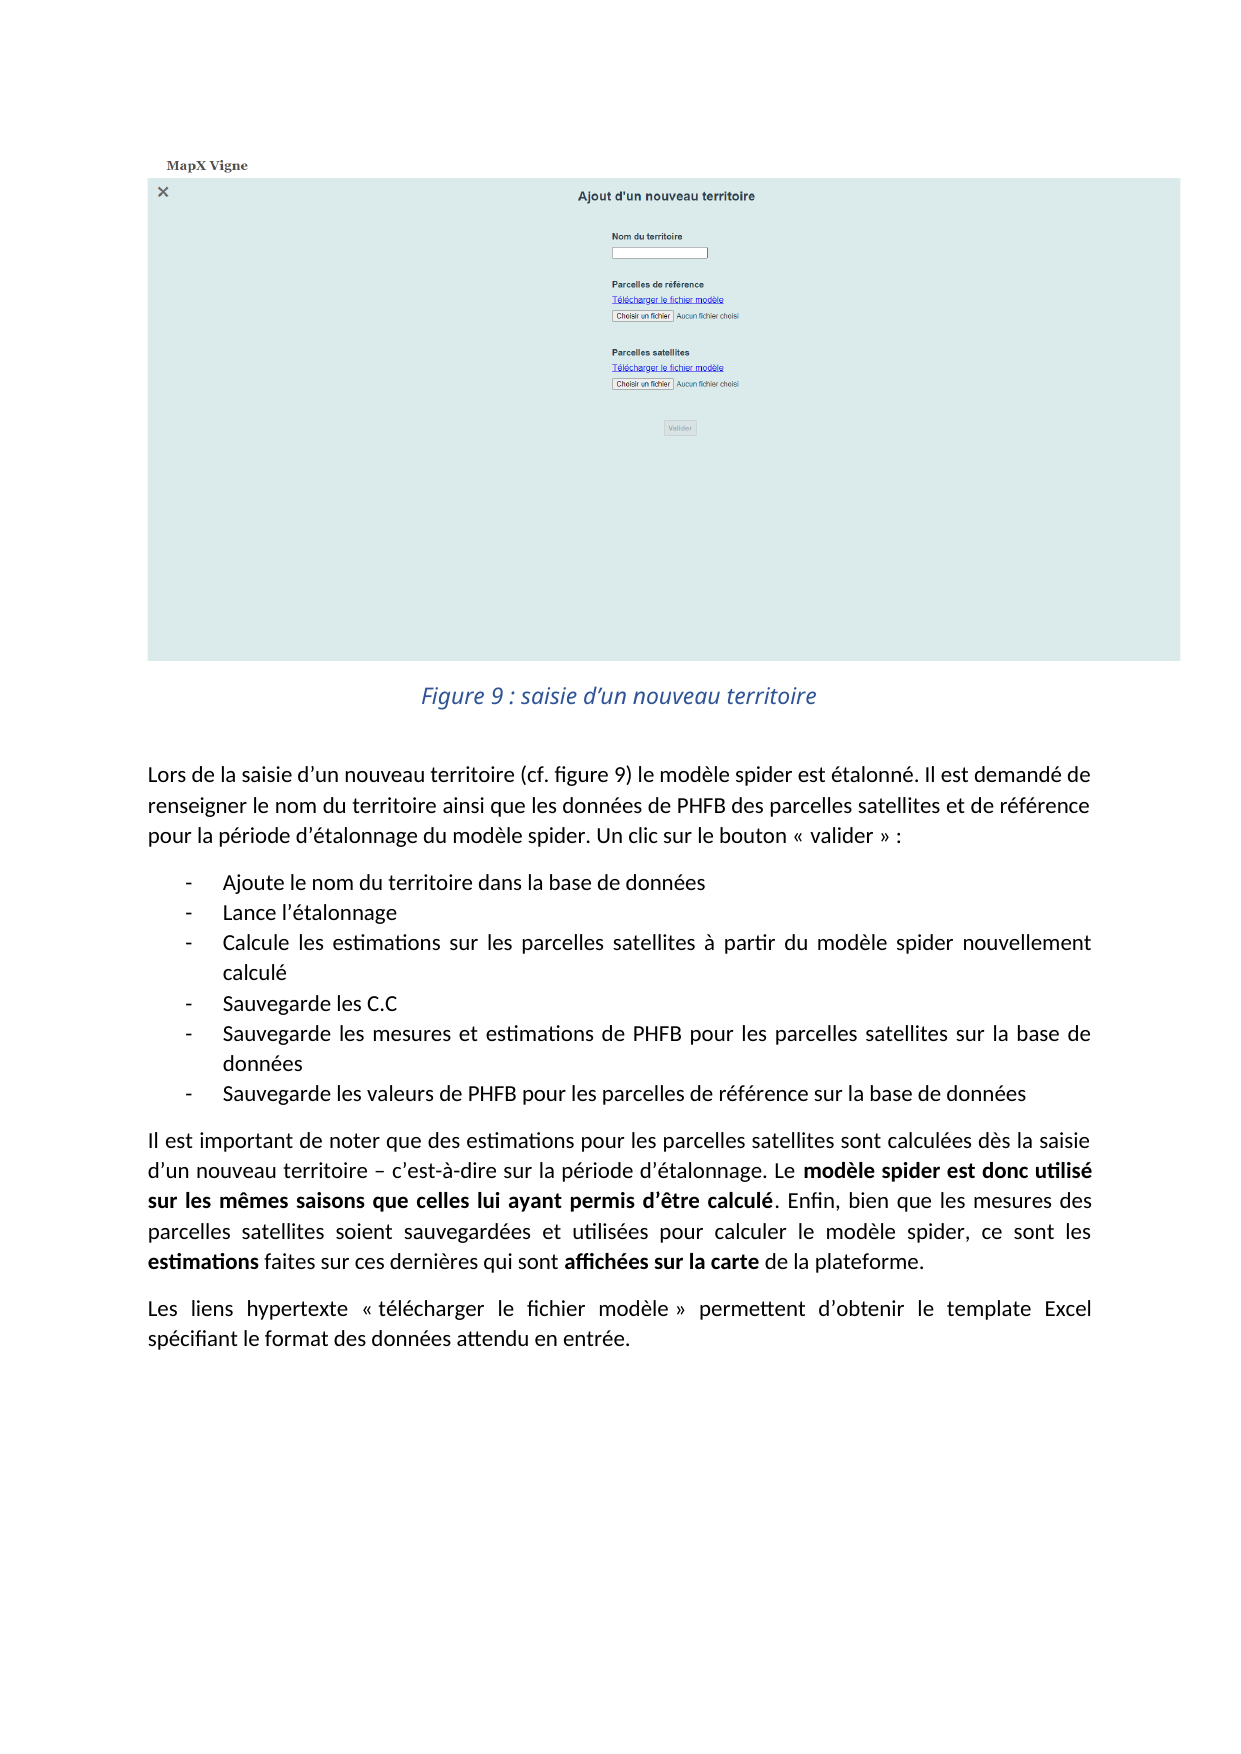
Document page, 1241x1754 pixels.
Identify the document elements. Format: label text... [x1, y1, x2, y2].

text Lors de la saisie d’un nouveau territoire (cf. figure 9) le modèle spider est étalonné. Il est demandé de renseigner le nom du territoire ainsi que les données de PHFB des parcelles satellites et de référence pour la période d’étalonnage du modèle spider. Un clic sur le bouton « valider » : [148, 761, 1093, 849]
list Sauvegarde les mesures et estimations de PHFB pour les parcelles satellites sur la base de données [185, 1019, 1093, 1077]
text Les liens hypertexte « télécharger le fichier modèle » permettent d’obtenir le template Excel spécifiant le format des données attendu en entrée. [148, 1294, 1093, 1352]
list Lance l’étalonnage [185, 898, 1093, 926]
picture [147, 147, 1181, 661]
subtitle Figure 9 : saisie d’un nouveau territoire [148, 680, 1093, 711]
list Calcule les estimations sur les parcelles satellites à partir du modèle spider nouvellement calculé [185, 928, 1093, 986]
list Sauvegarde les C.C [185, 989, 1093, 1017]
text Il est important de noter que des estimations pour les parcelles satellites sont calculées dès la saisie d’un nouveau territoire – c’est-à-dire sur la période d’étalonnage. Le modèle spider est donc utilisé sur les mêmes saisons que celles lui ayant permis d’être calculé. Enfin, bien que les mesures des parcelles satellites soient sauvegardées et utilisées pour calculer le modèle spider, ce sont les estimations faites sur ces dernières qui sont affichées sur la carte de la plateforme. [148, 1126, 1093, 1275]
list Ajoute le nom du territoire dans la base de données [185, 868, 1093, 896]
list Sauvegarde les valeurs de PHFB pour les parcelles de référence sur la base de données [185, 1079, 1093, 1107]
